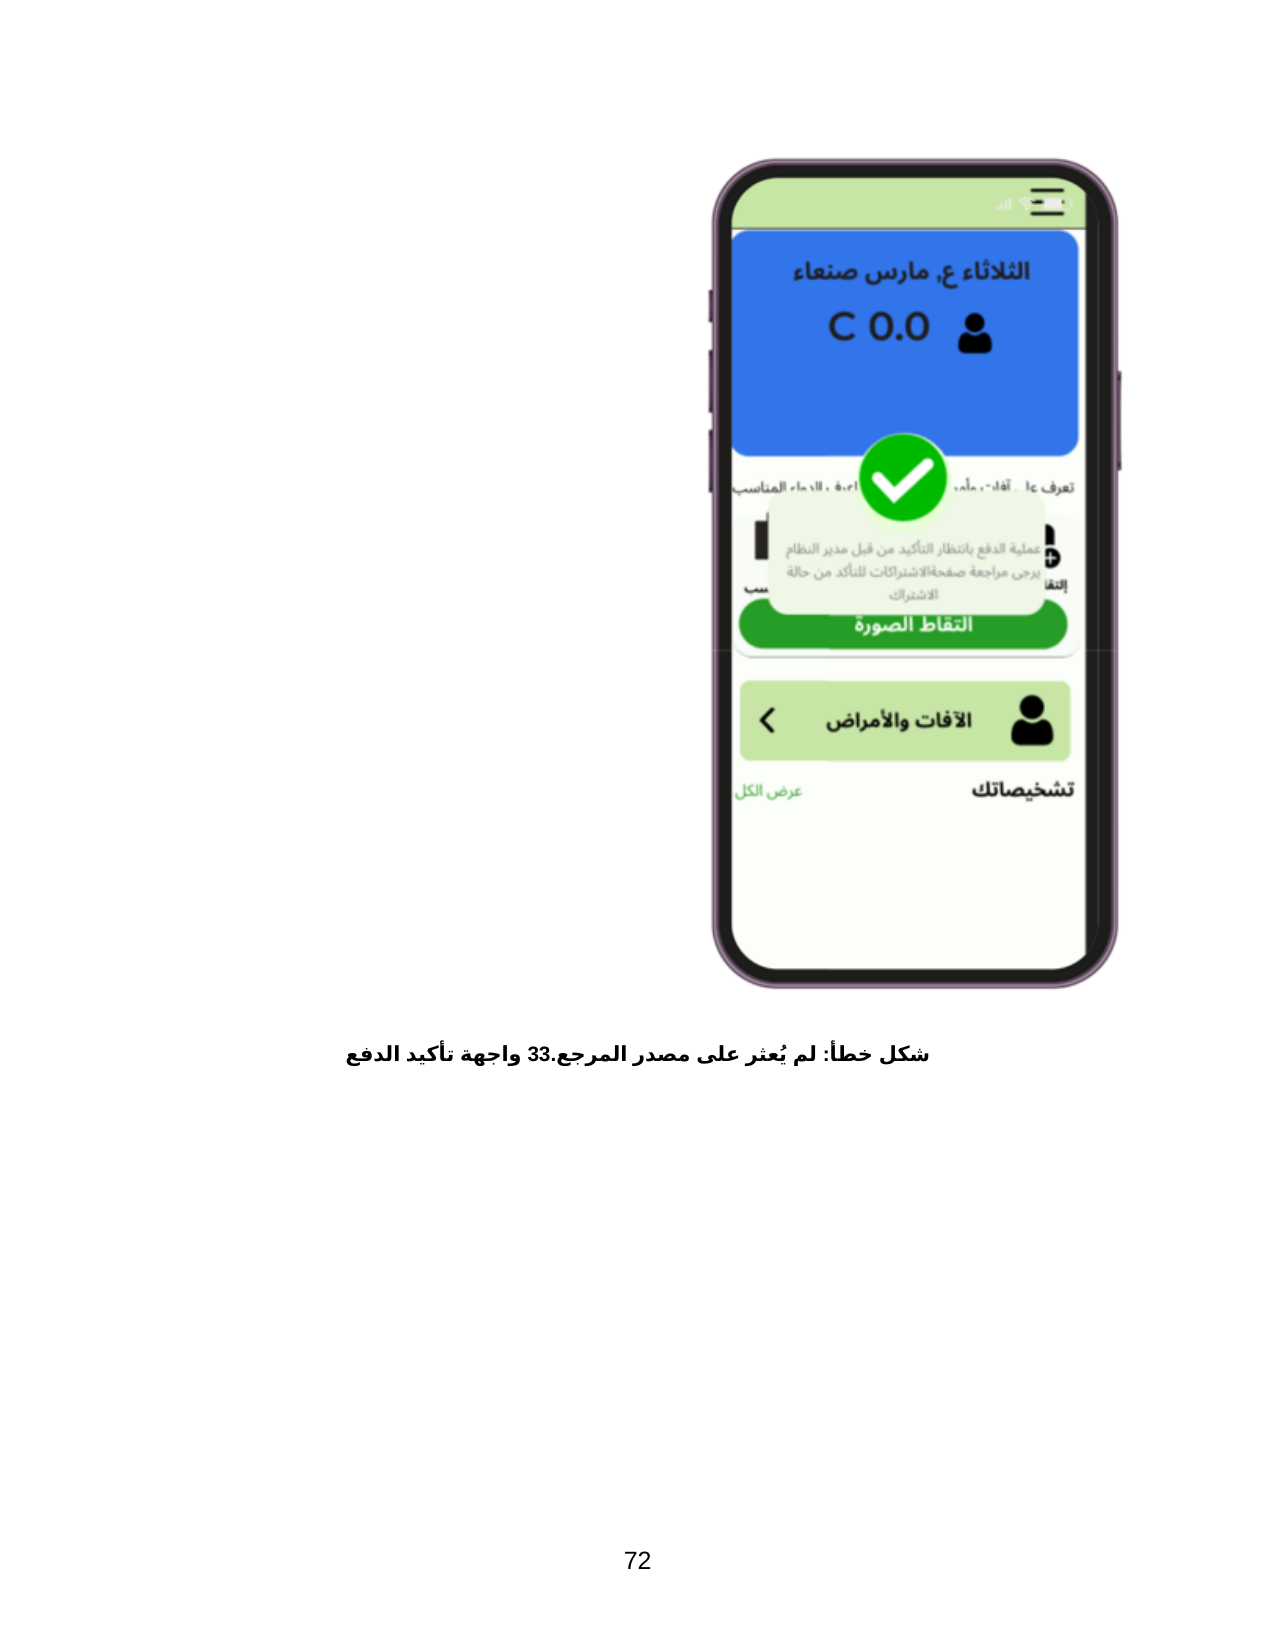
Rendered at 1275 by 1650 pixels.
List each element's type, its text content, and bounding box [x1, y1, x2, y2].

picture [702, 147, 1128, 1011]
